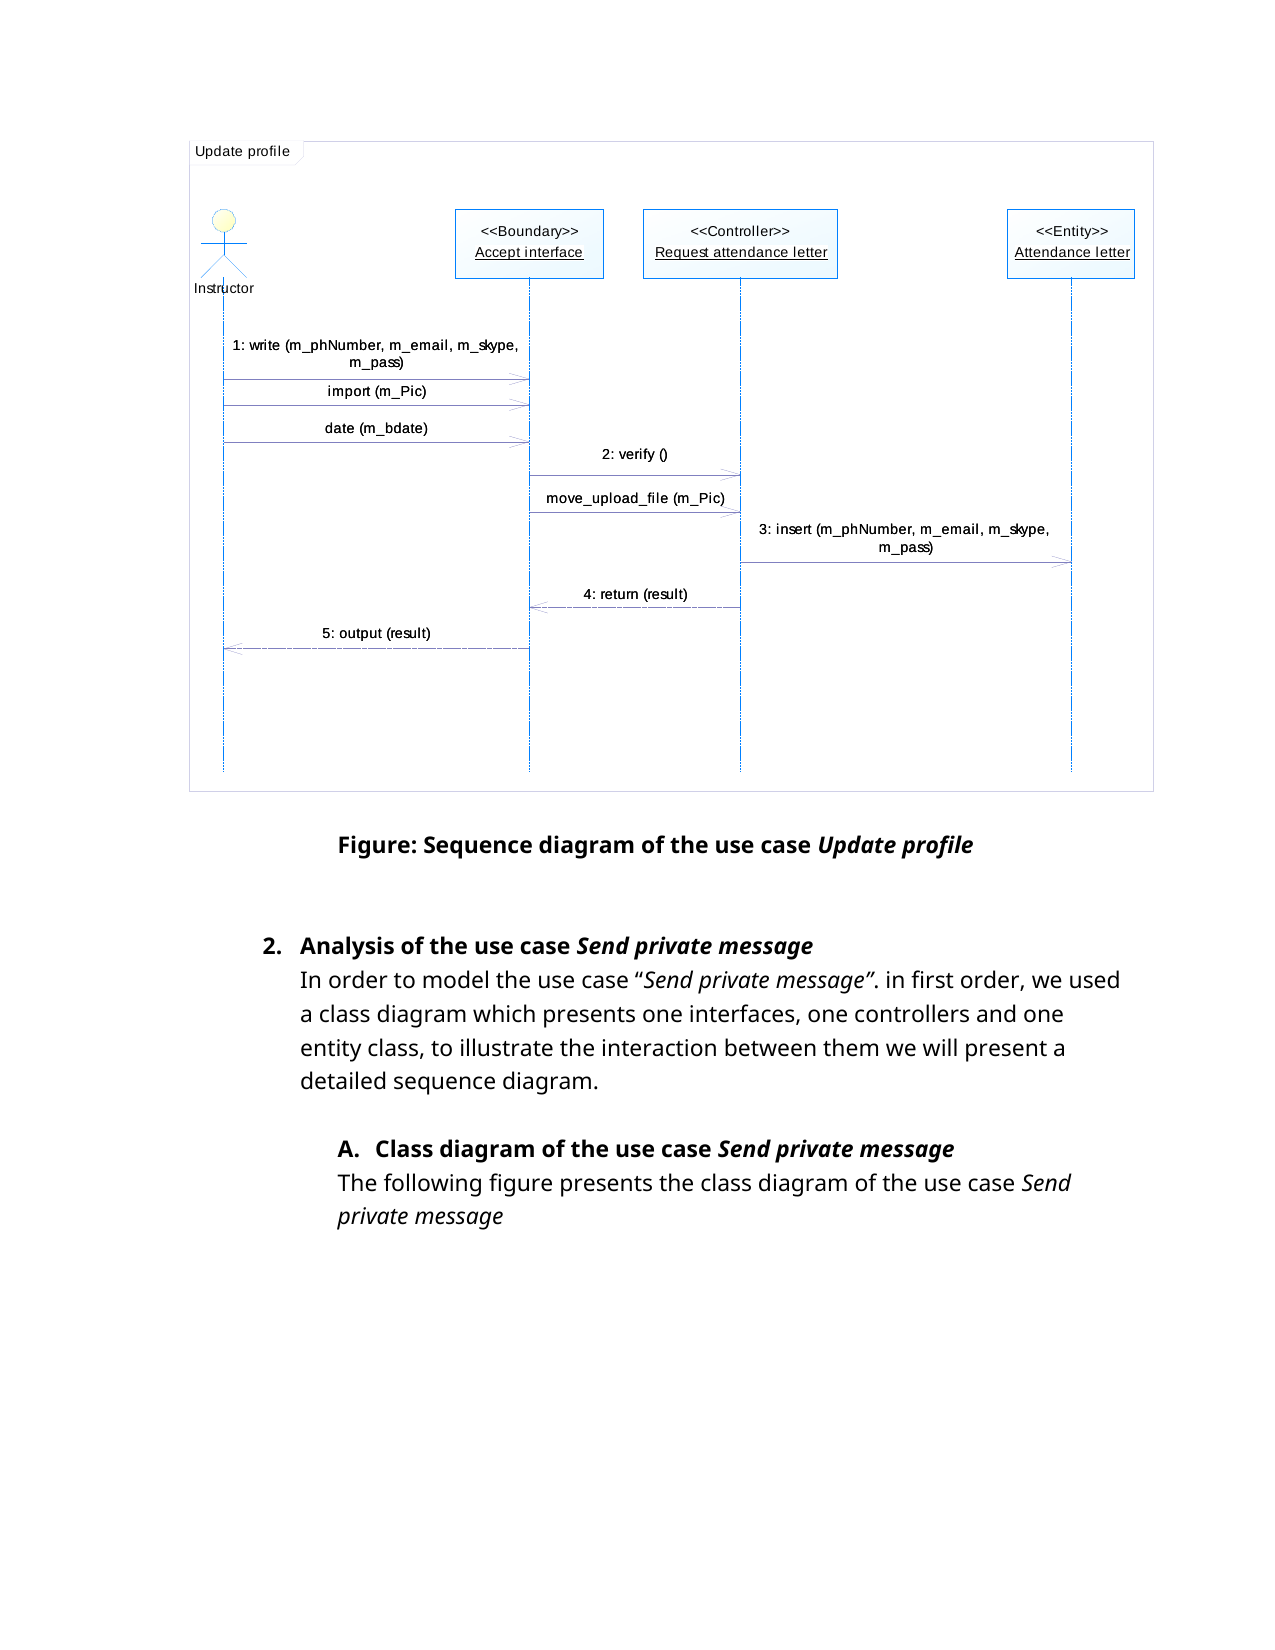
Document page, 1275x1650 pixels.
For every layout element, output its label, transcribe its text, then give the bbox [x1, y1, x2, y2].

list In order to model the use case “Send private message”. in first order, we used a class diagram which presents one interfaces, one controllers and one entity class, to illustrate the interaction between them we will present a detailed sequence diagram. [300, 964, 1125, 1096]
list The following figure presents the class diagram of the use case Send private message [337, 1166, 1125, 1231]
list Figure: Sequence diagram of the use case Update profile [337, 829, 1125, 860]
list Analysis of the use case Send private message [262, 930, 1125, 961]
list Class diagram of the use case Send private message [337, 1133, 1125, 1164]
